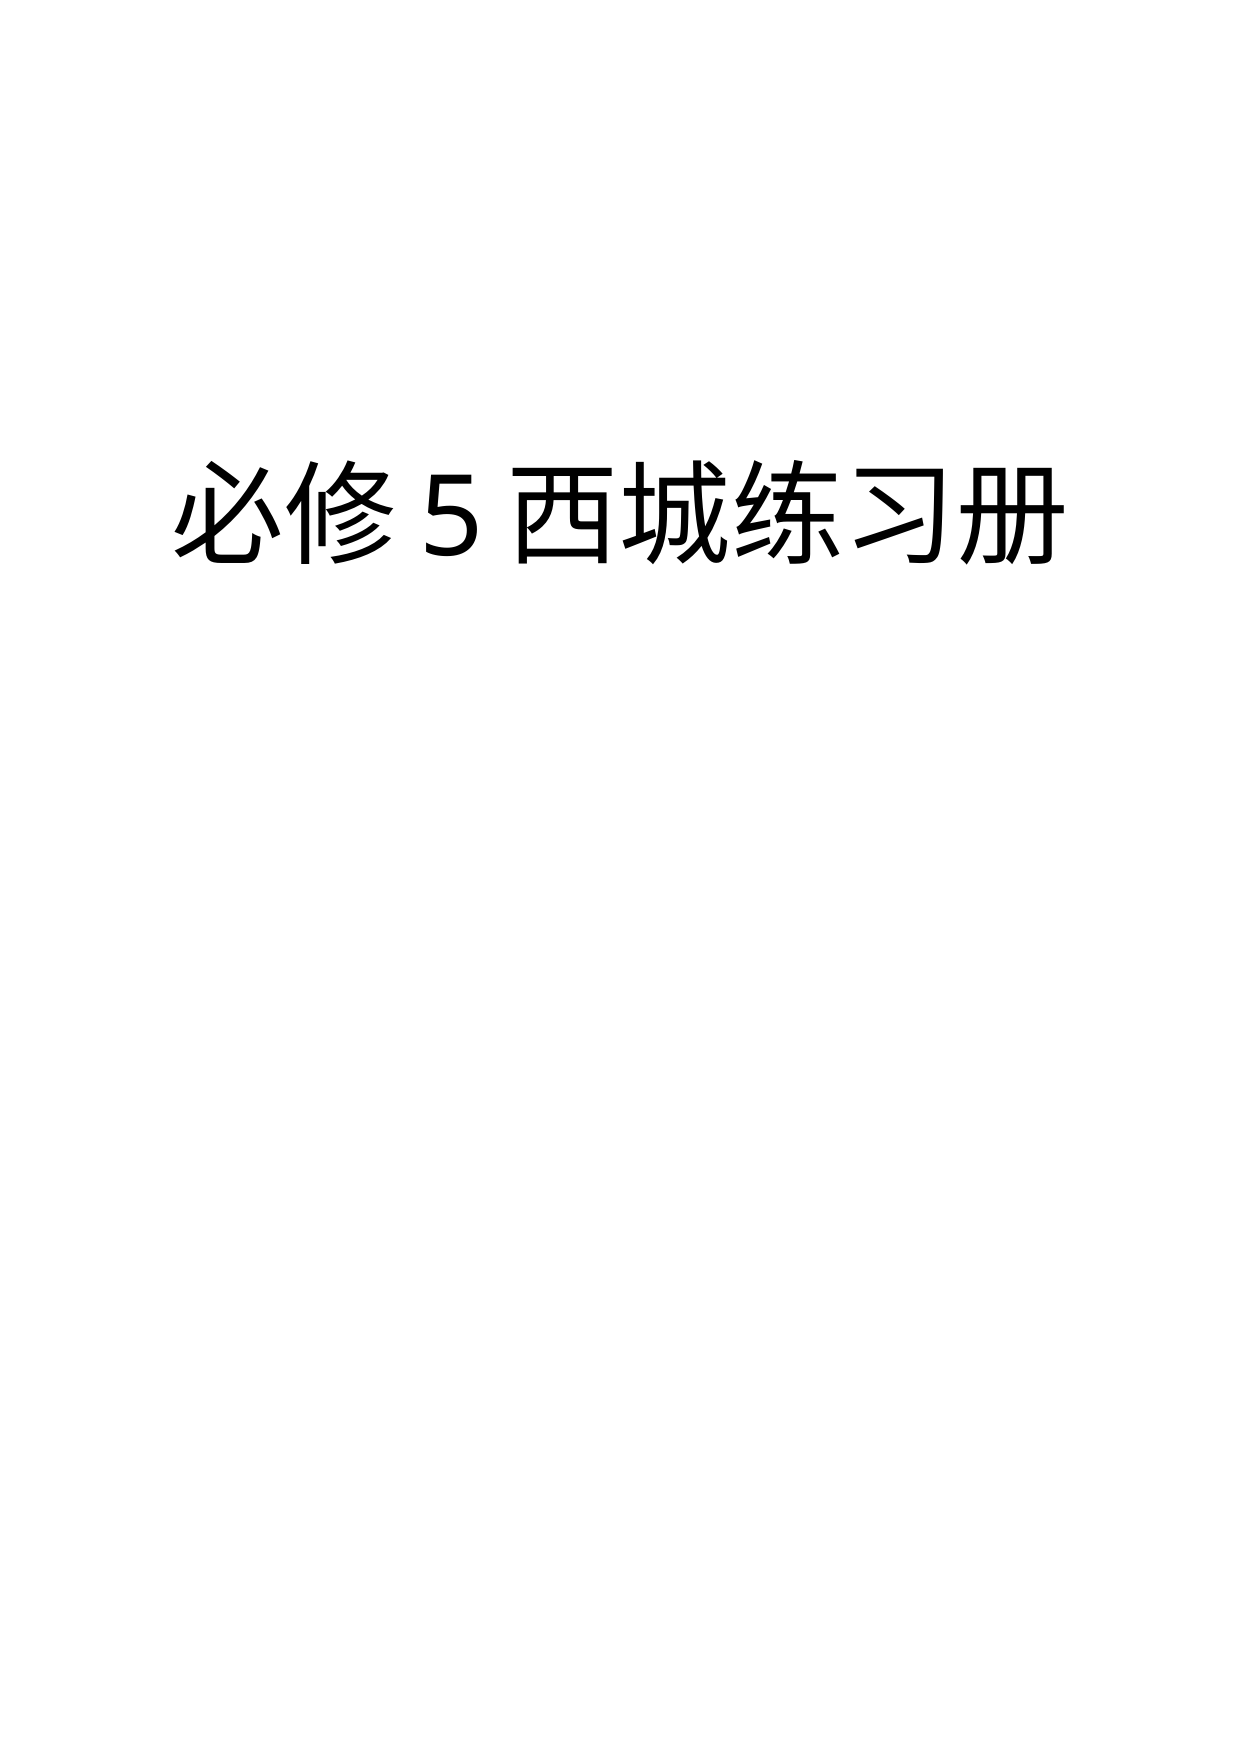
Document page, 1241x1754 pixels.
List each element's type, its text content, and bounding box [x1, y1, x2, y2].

text 必修5西城练习册 [118, 118, 1122, 588]
